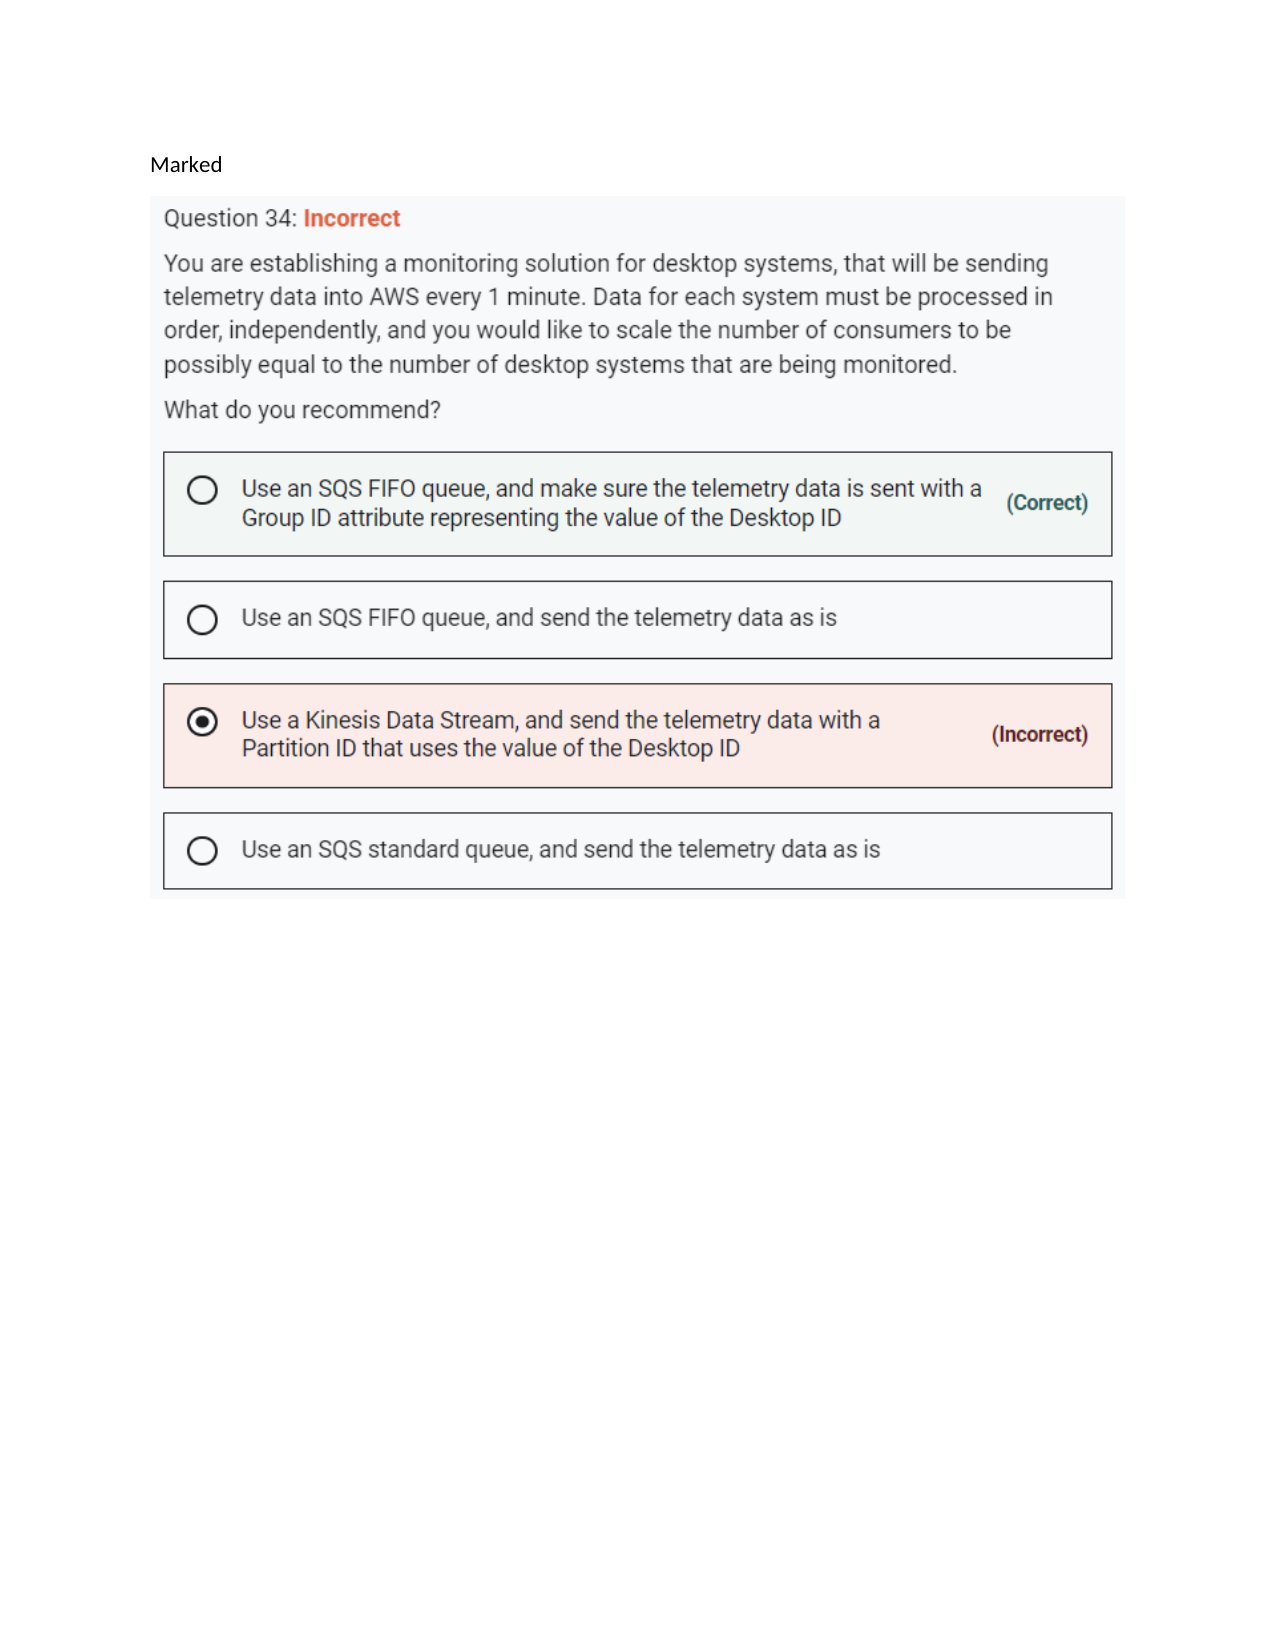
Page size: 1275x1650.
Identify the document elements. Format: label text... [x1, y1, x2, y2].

picture [150, 196, 1125, 899]
text Marked [150, 150, 1125, 178]
